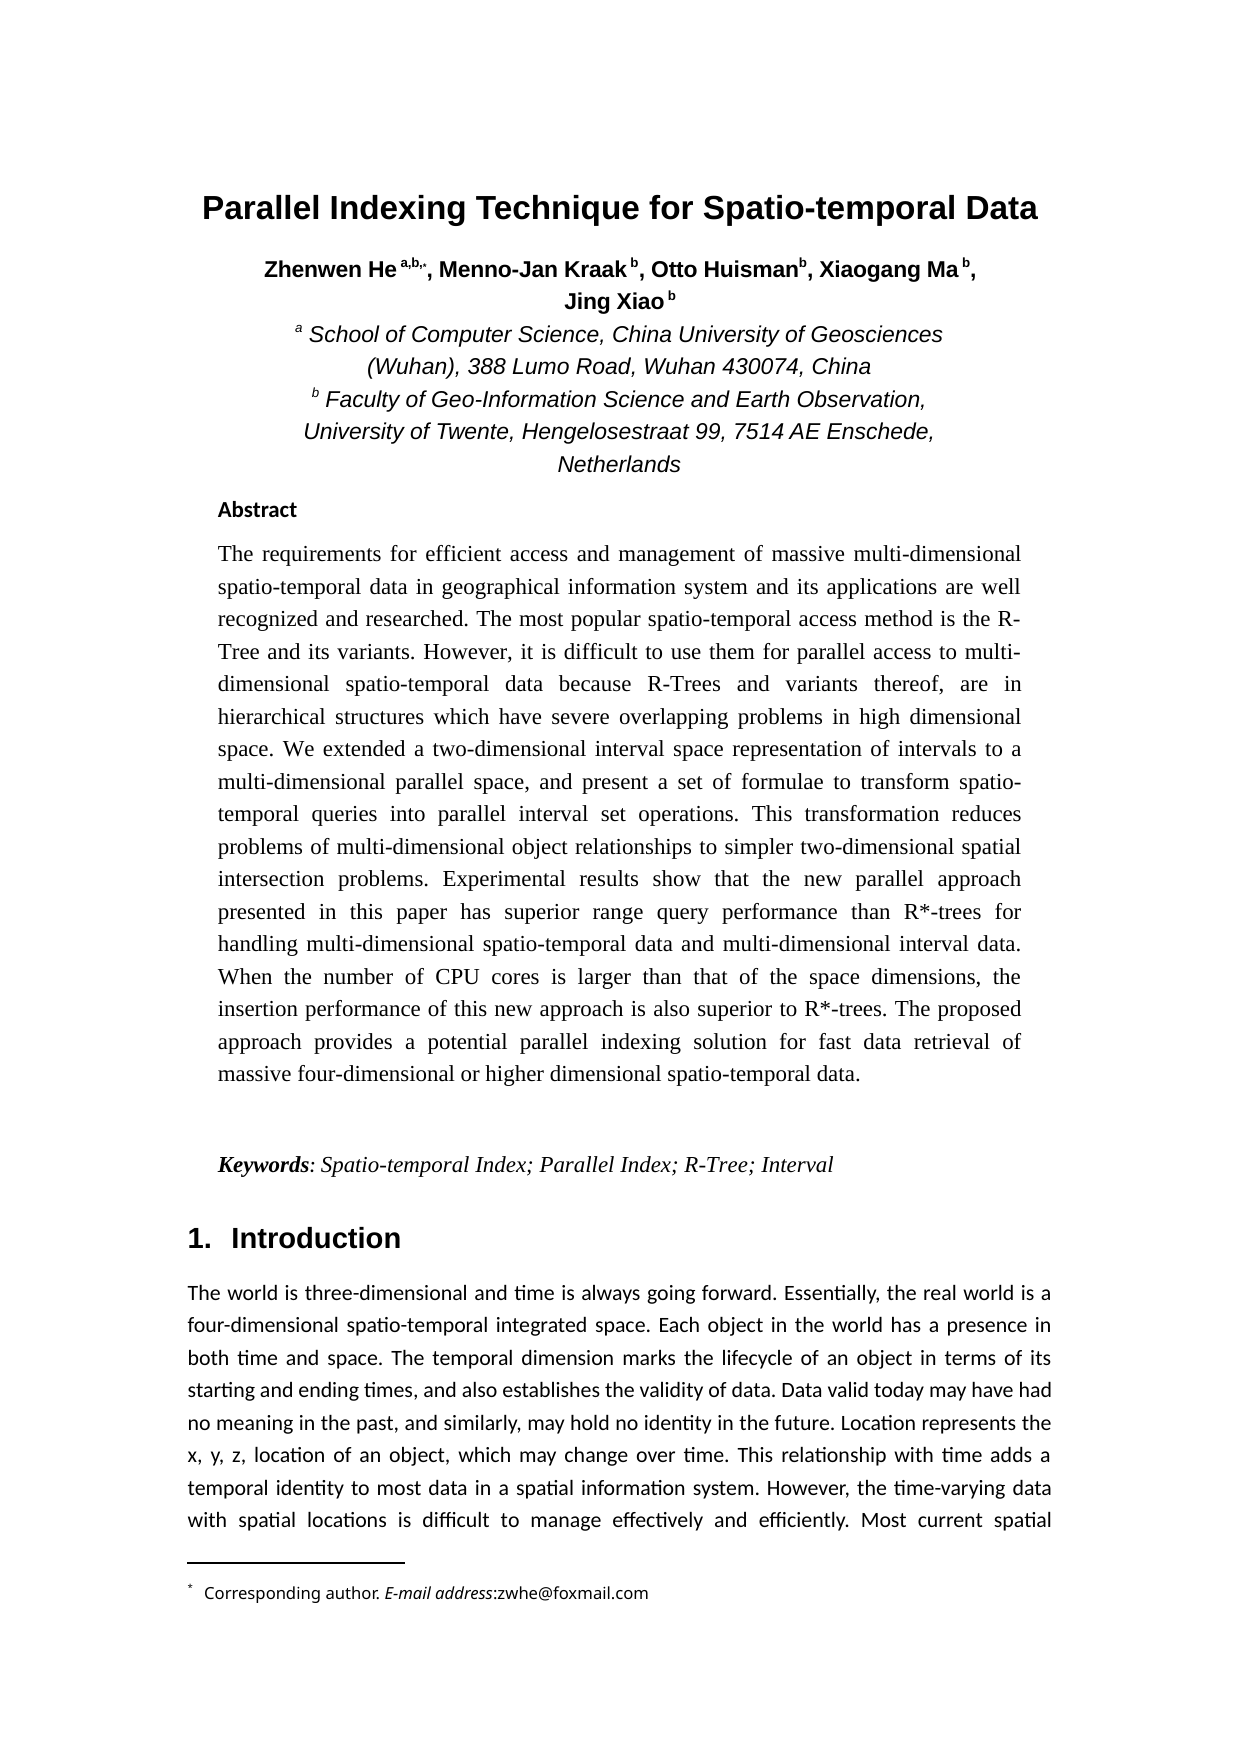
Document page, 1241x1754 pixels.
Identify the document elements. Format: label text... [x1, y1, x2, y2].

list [187, 1276, 1053, 1536]
text b Faculty of Geo-Information Science and Earth Observation, University of Twente, Hengelosestraat 99, 7514 AE Enschede, Netherlands [262, 382, 978, 480]
text Abstract [218, 492, 1023, 525]
subtitle Introduction [187, 1205, 1053, 1270]
text a School of Computer Science, China University of Geosciences (Wuhan), 388 Lumo Road, Wuhan 430074, China [262, 317, 978, 382]
text Keywords: Spatio-temporal Index; Parallel Index; R-Tree; Interval [218, 1147, 1023, 1180]
text The requirements for efficient access and management of massive multi-dimensional spatio-temporal data in geographical information system and its applications are well recognized and researched. The most popular spatio-temporal access method is the R-Tree and its variants. However, it is difficult to use them for parallel access to multi-dimensional spatio-temporal data because R-Trees and variants thereof, are in hierarchical structures which have severe overlapping problems in high dimensional space. We extended a two-dimensional interval space representation of intervals to a multi-dimensional parallel space, and present a set of formulae to transform spatio-temporal queries into parallel interval set operations. This transformation reduces problems of multi-dimensional object relationships to simpler two-dimensional spatial intersection problems. Experimental results show that the new parallel approach presented in this paper has superior range query performance than R*-trees for handling multi-dimensional spatio-temporal data and multi-dimensional interval data. When the number of CPU cores is larger than that of the space dimensions, the insertion performance of this new approach is also superior to R*-trees. The proposed approach provides a potential parallel indexing solution for fast data retrieval of massive four-dimensional or higher dimensional spatio-temporal data. [218, 537, 1023, 1090]
title Parallel Indexing Technique for Spatio-temporal Data [187, 175, 1053, 240]
text Zhenwen He a,b,*, Menno-Jan Kraak b, Otto Huismanb, Xiaogang Ma b, Jing Xiao b [262, 252, 978, 317]
